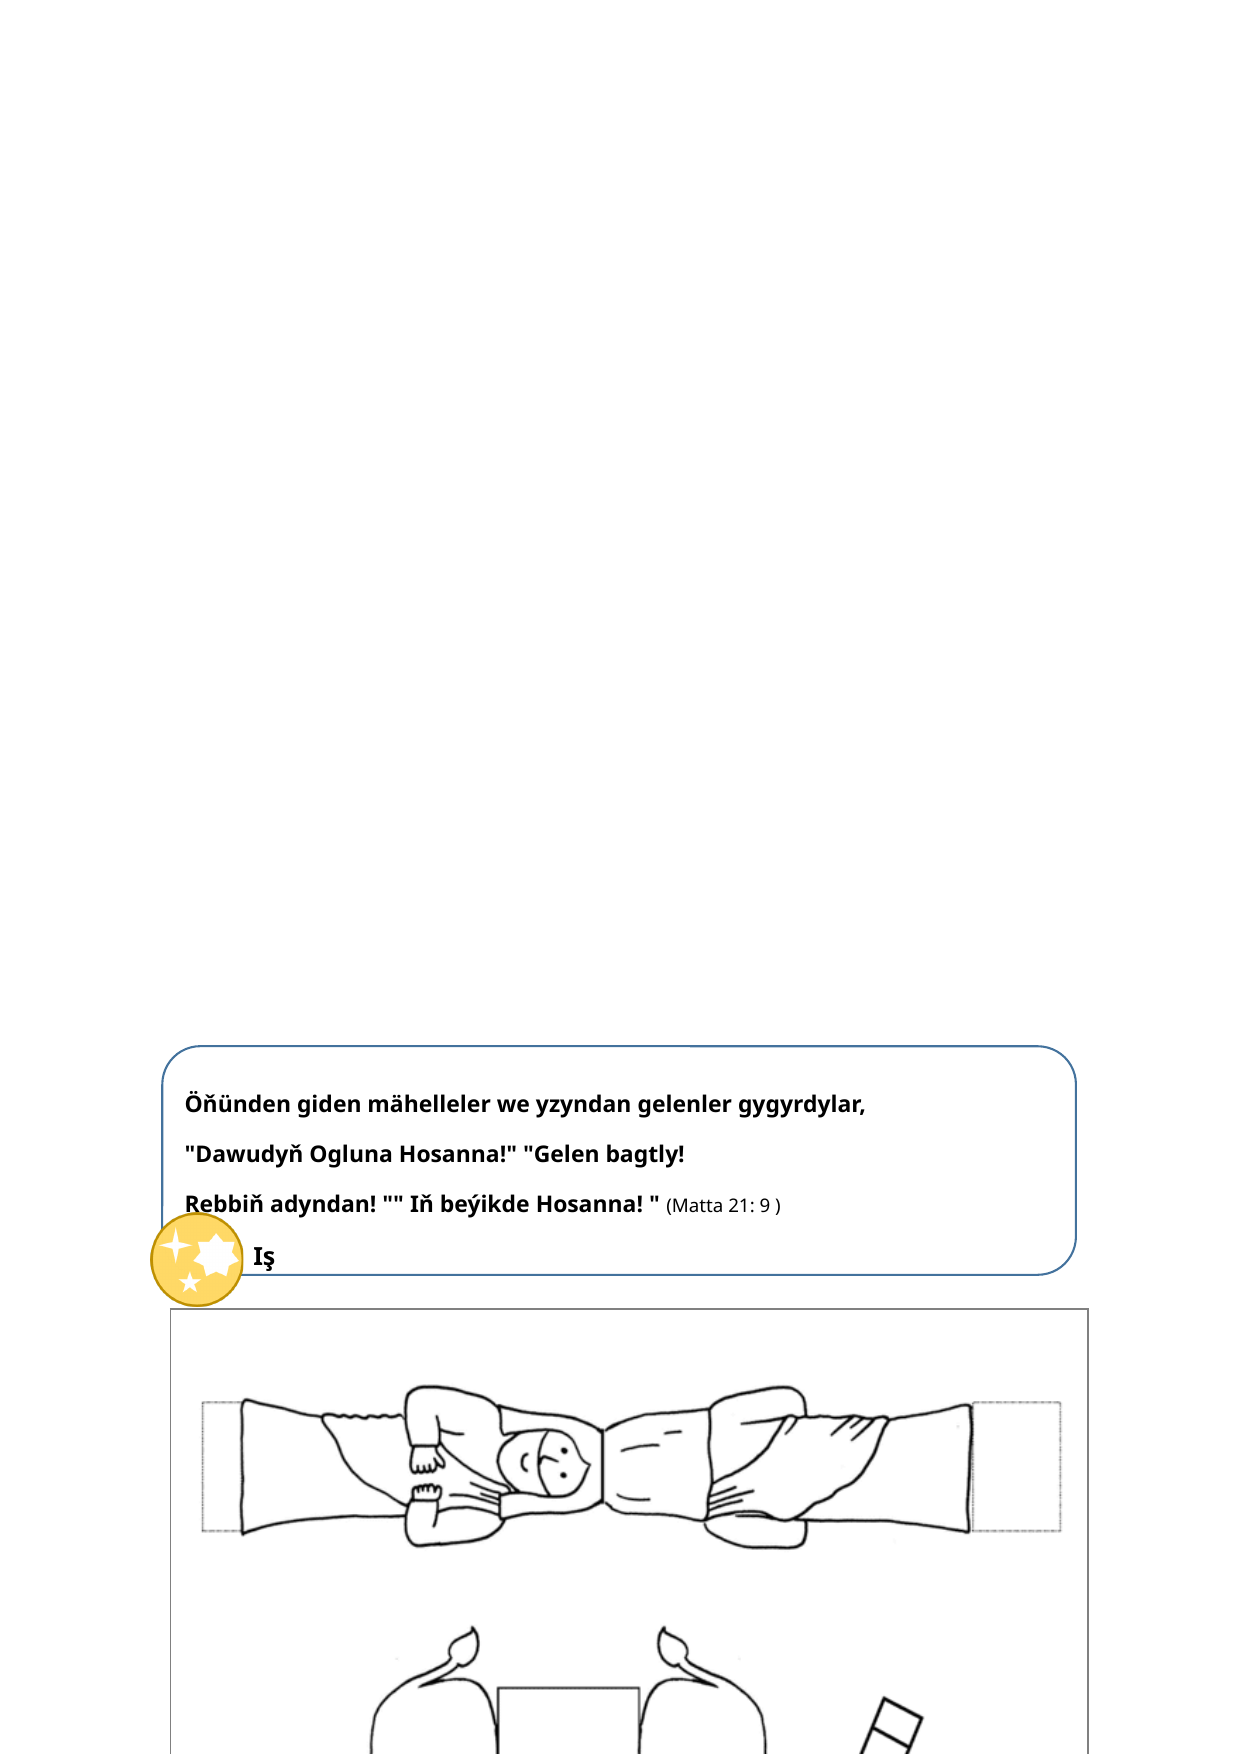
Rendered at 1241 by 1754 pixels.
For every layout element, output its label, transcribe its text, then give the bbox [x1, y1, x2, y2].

text "Dawudyň Ogluna Hosanna!" "Gelen bagtly! [150, 1138, 1090, 1169]
text Öňünden giden mähelleler we yzyndan gelenler gygyrdylar, [150, 1088, 1090, 1119]
text Rebbiň adyndan! "" Iň beýikde Hosanna! " (Matta 21: 9 ) [150, 1188, 1090, 1220]
picture [171, 1310, 1087, 1754]
picture [150, 1212, 244, 1307]
text Iş [244, 1239, 1090, 1273]
